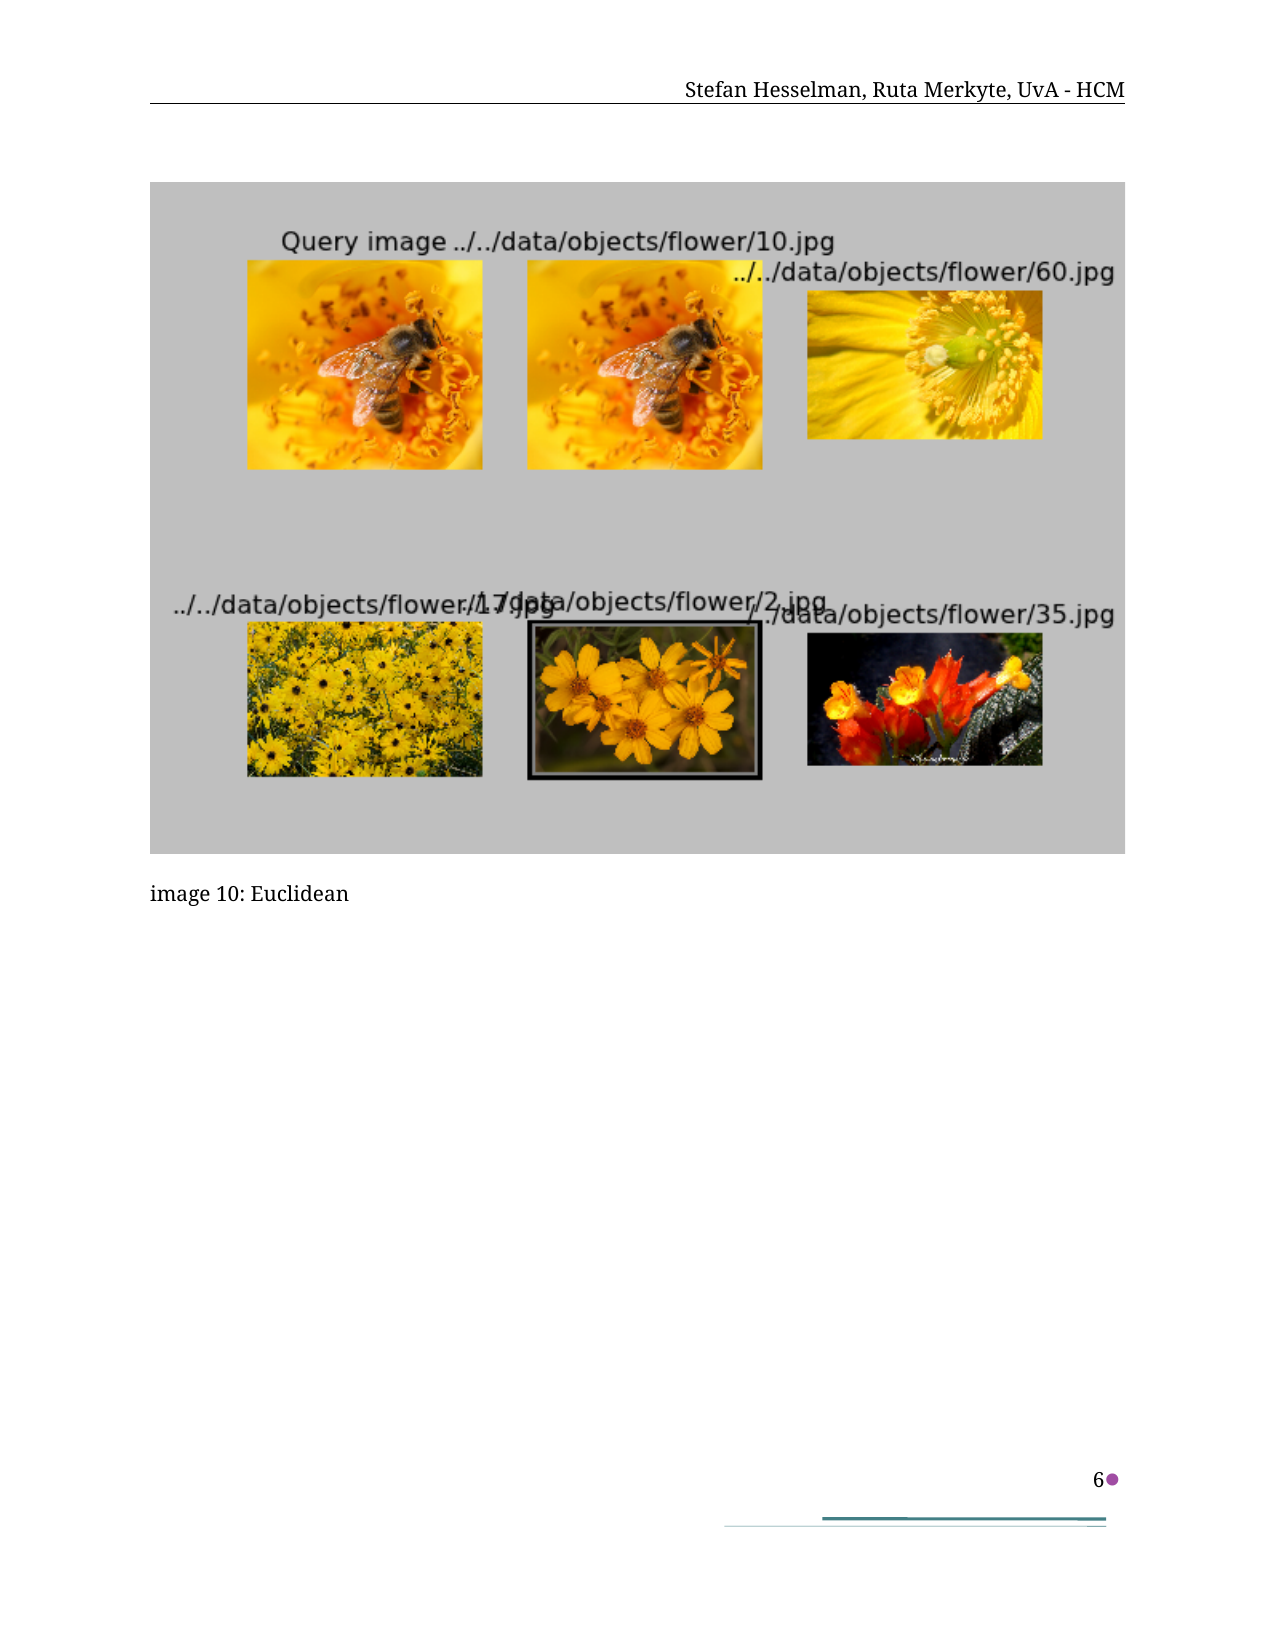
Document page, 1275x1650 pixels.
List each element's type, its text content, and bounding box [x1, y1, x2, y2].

picture [150, 182, 1125, 854]
text image 10: Euclidean [150, 879, 1125, 907]
